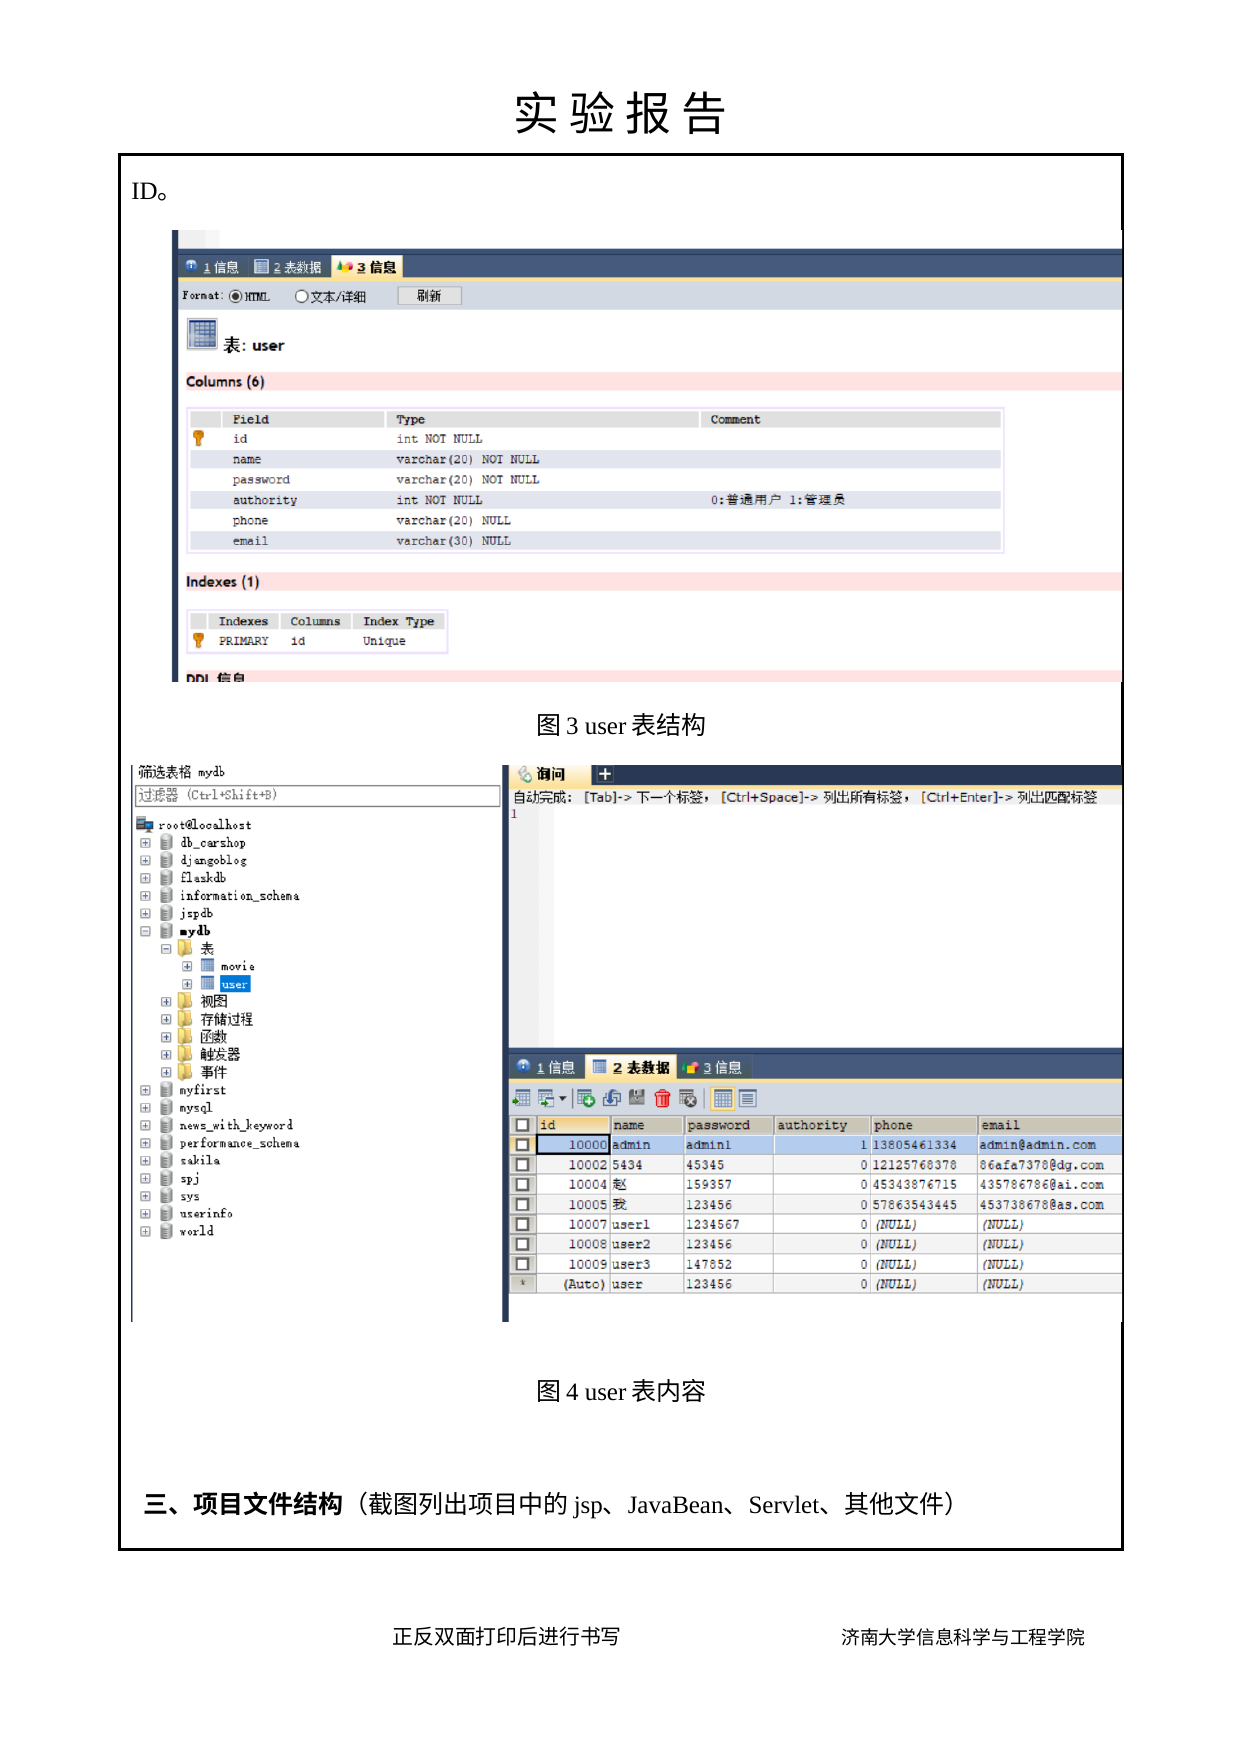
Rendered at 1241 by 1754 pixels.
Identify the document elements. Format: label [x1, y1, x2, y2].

picture [131, 765, 1123, 1322]
table_cell [121, 156, 1121, 1548]
picture [131, 230, 1123, 682]
